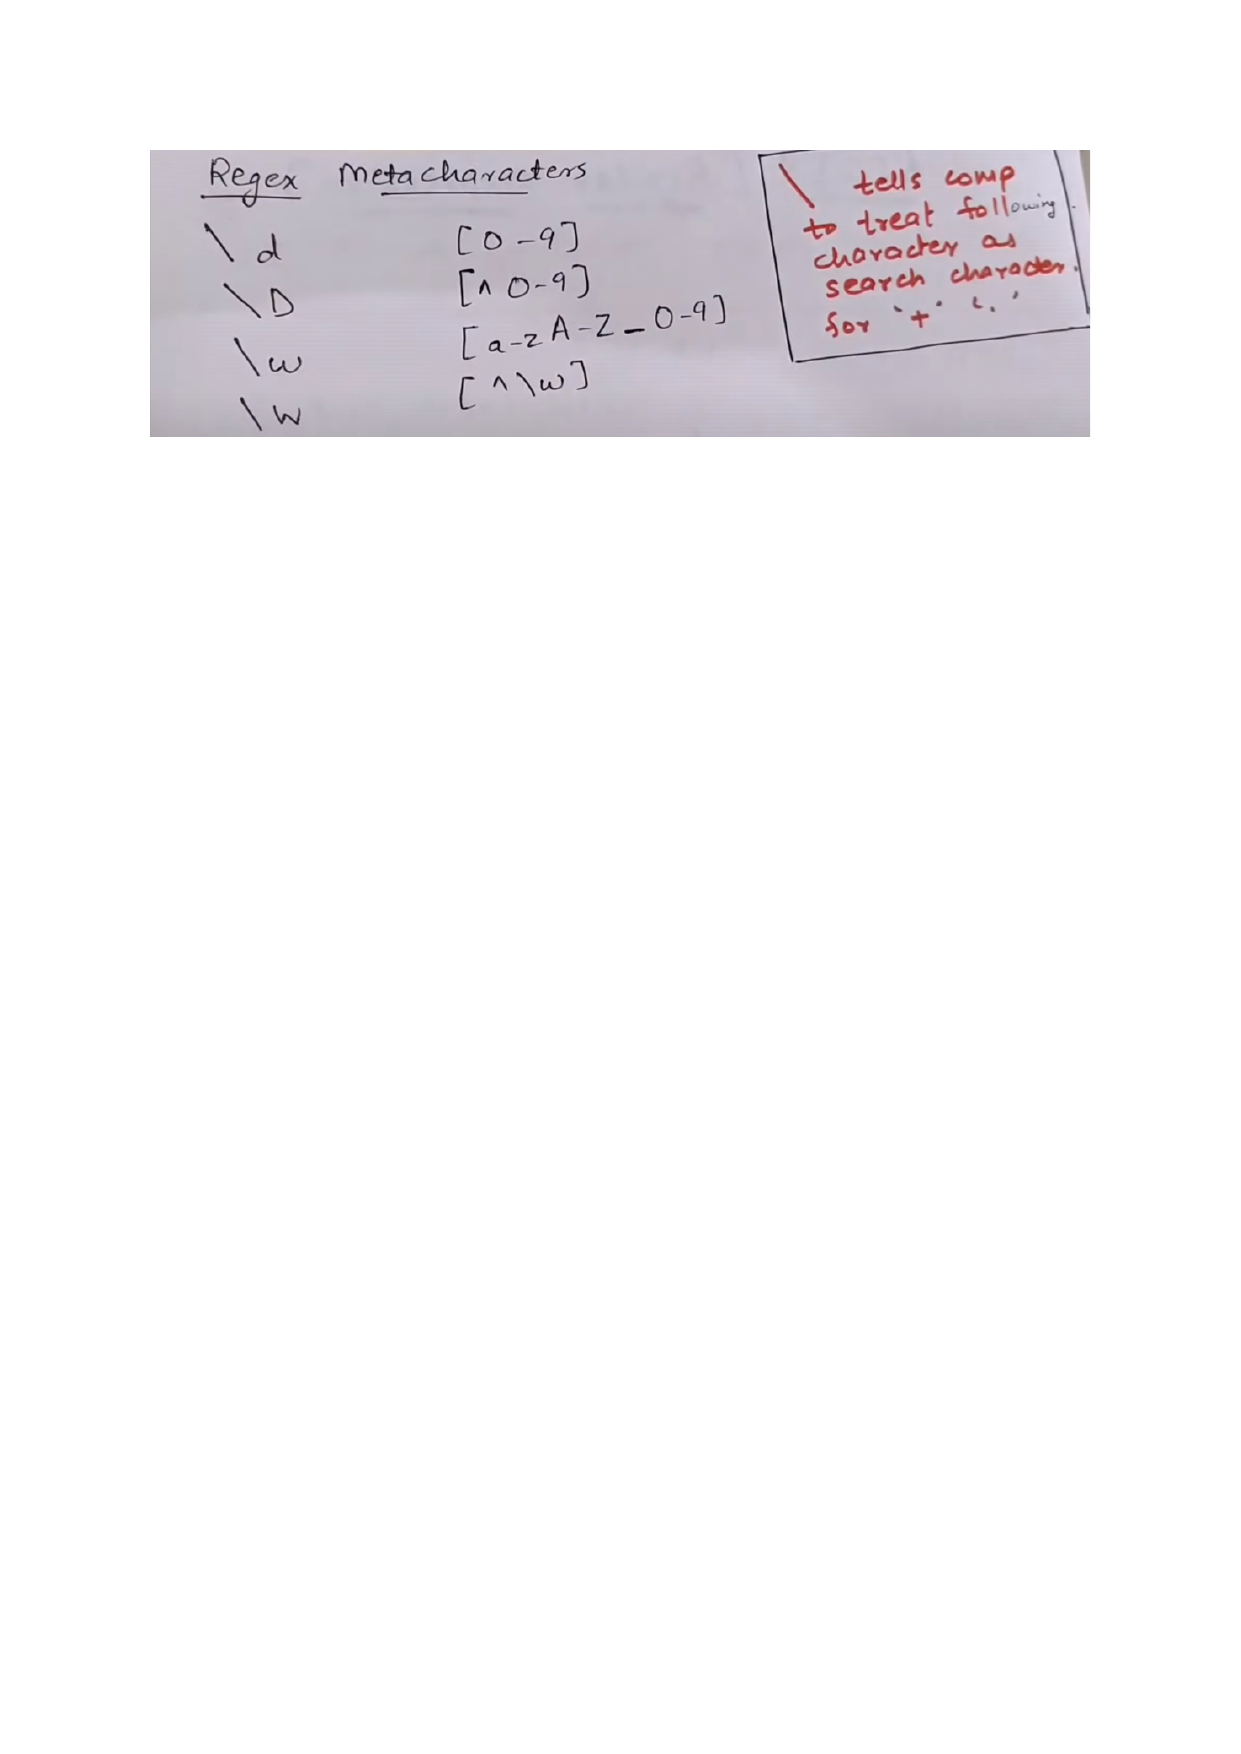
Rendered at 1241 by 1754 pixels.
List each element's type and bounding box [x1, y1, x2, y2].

picture [150, 150, 1091, 437]
